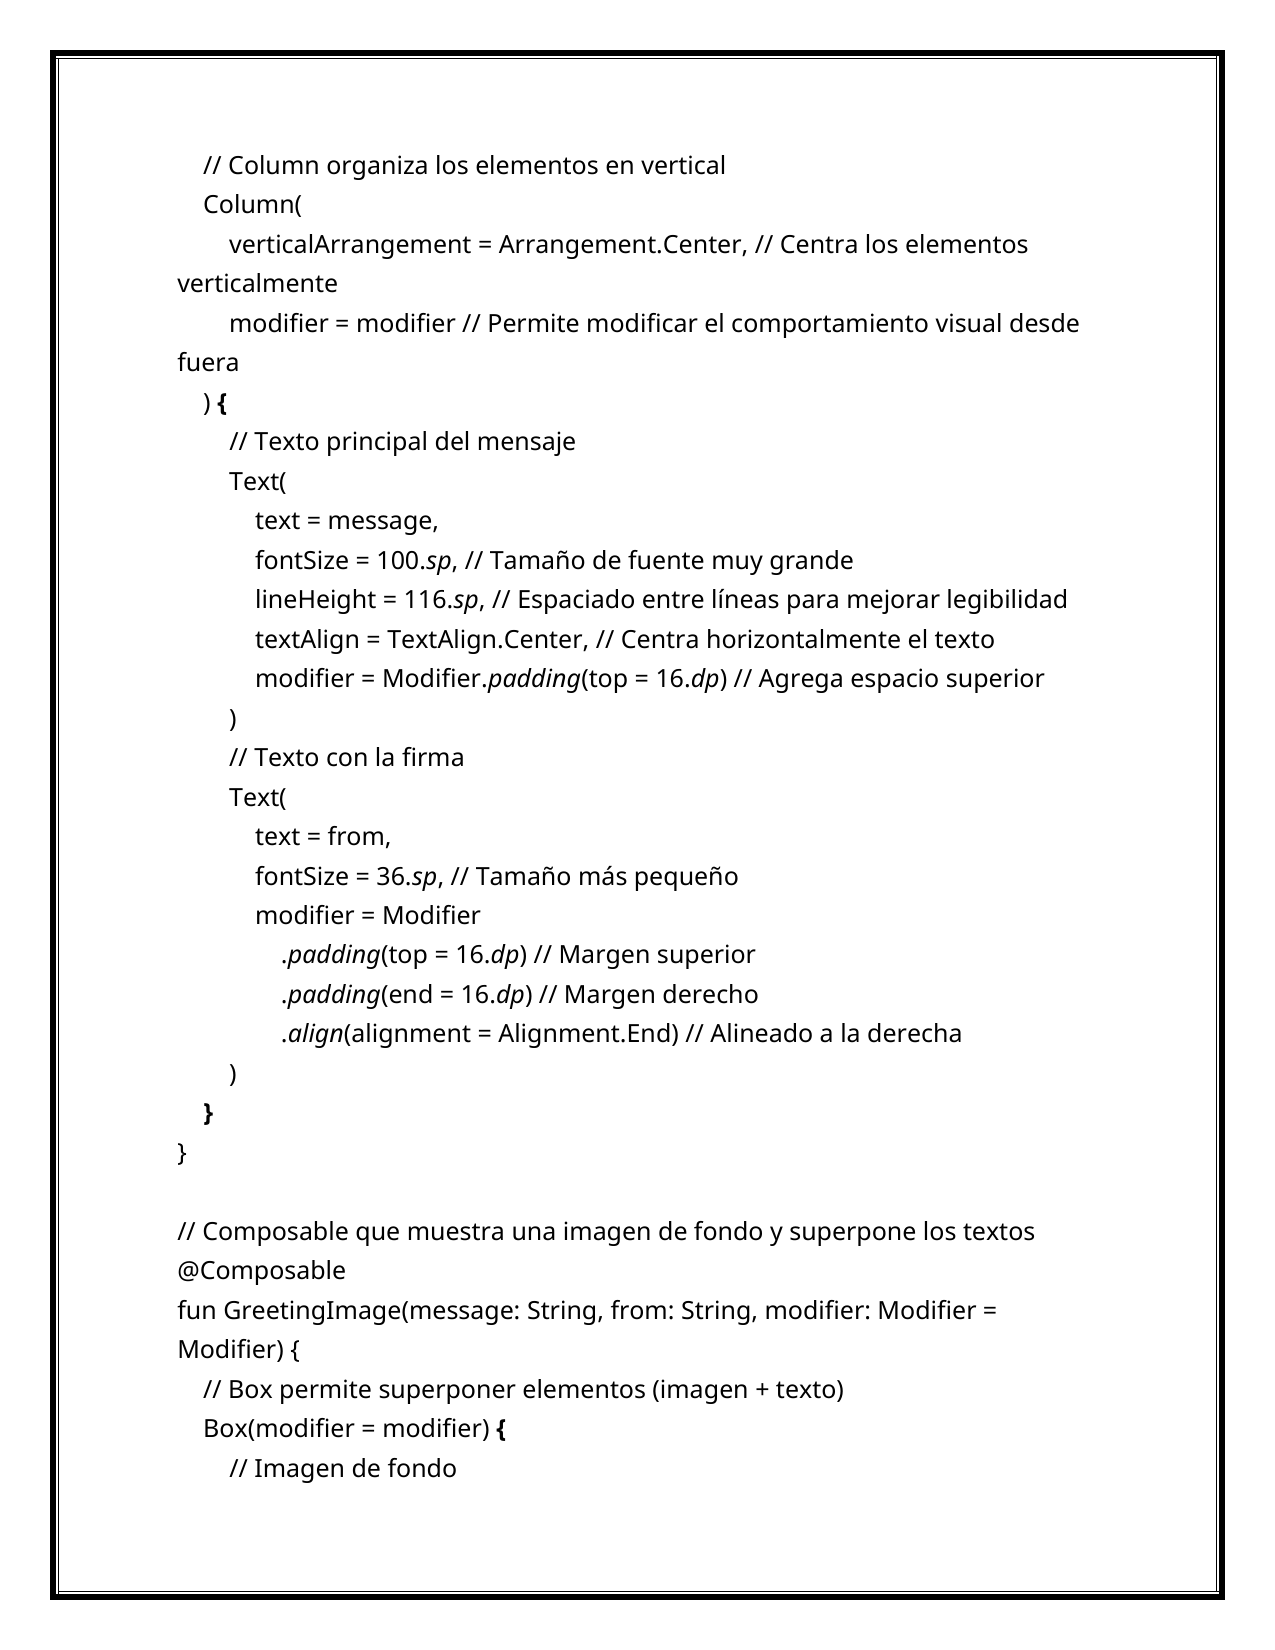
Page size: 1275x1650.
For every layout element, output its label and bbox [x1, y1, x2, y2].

text [177, 147, 1098, 1484]
